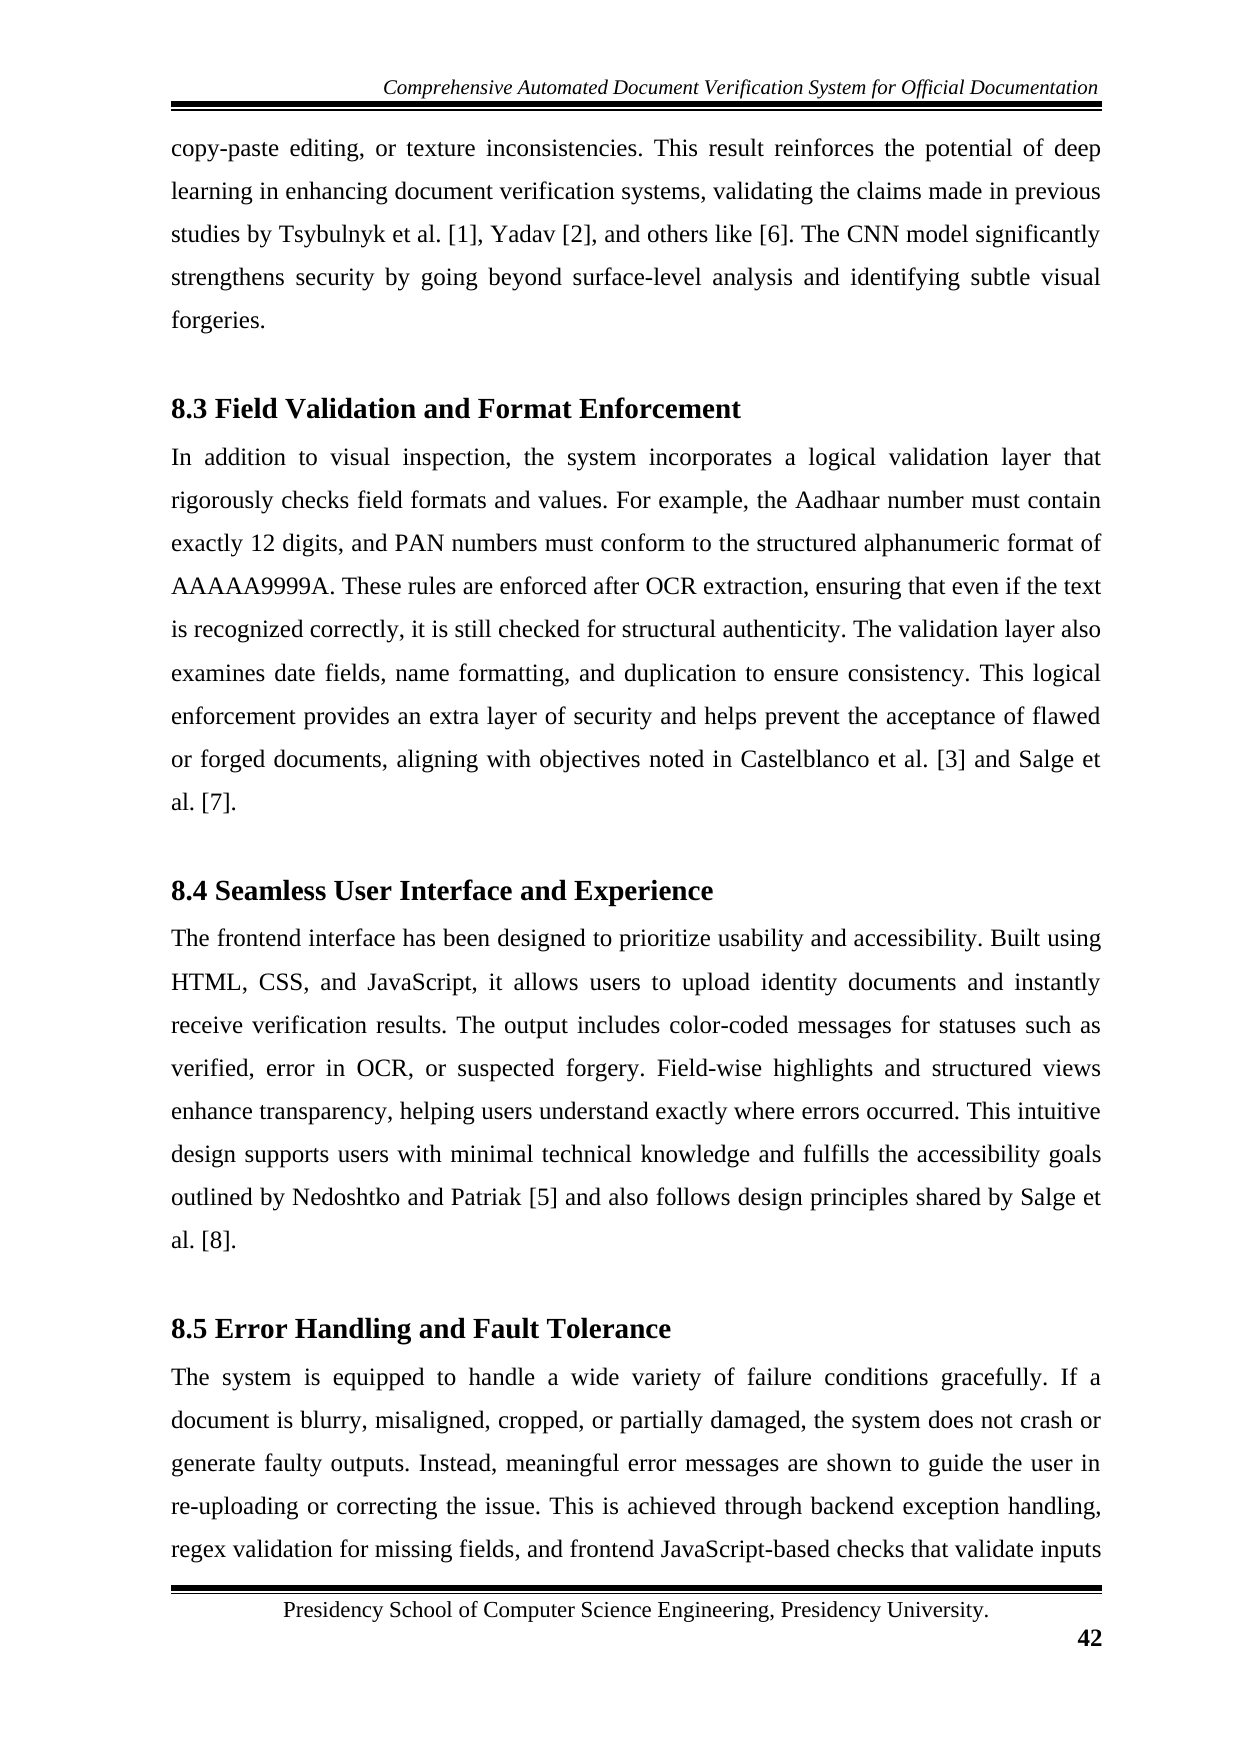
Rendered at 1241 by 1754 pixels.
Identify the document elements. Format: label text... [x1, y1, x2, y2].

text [171, 1362, 1102, 1563]
text The frontend interface has been designed to prioritize usability and accessibility. Built using HTML, CSS, and JavaScript, it allows users to upload identity documents and instantly receive verification results. The output includes color-coded messages for statuses such as verified, error in OCR, or suspected forgery. Field-wise highlights and structured views enhance transparency, helping users understand exactly where errors occurred. This intuitive design supports users with minimal technical knowledge and fulfills the accessibility goals outlined by Nedoshtko and Patriak [5] and also follows design principles shared by Salge et al. [8]. [171, 923, 1102, 1254]
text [171, 133, 1102, 334]
text 8.3 Field Validation and Format Enforcement [171, 392, 1102, 425]
text 8.4 Seamless User Interface and Experience [171, 873, 1102, 907]
text 8.5 Error Handling and Fault Tolerance [171, 1312, 1102, 1345]
text In addition to visual inspection, the system incorporates a logical validation layer that rigorously checks field formats and values. For example, the Aadhaar number must contain exactly 12 digits, and PAN numbers must conform to the structured alphanumeric format of AAAAA9999A. These rules are enforced after OCR extraction, ensuring that even if the text is recognized correctly, it is still checked for structural authenticity. The validation layer also examines date fields, name formatting, and duplication to ensure consistency. This logical enforcement provides an extra layer of security and helps prevent the acceptance of flawed or forged documents, aligning with objectives noted in Castelblanco et al. [3] and Salge et al. [7]. [171, 442, 1102, 816]
